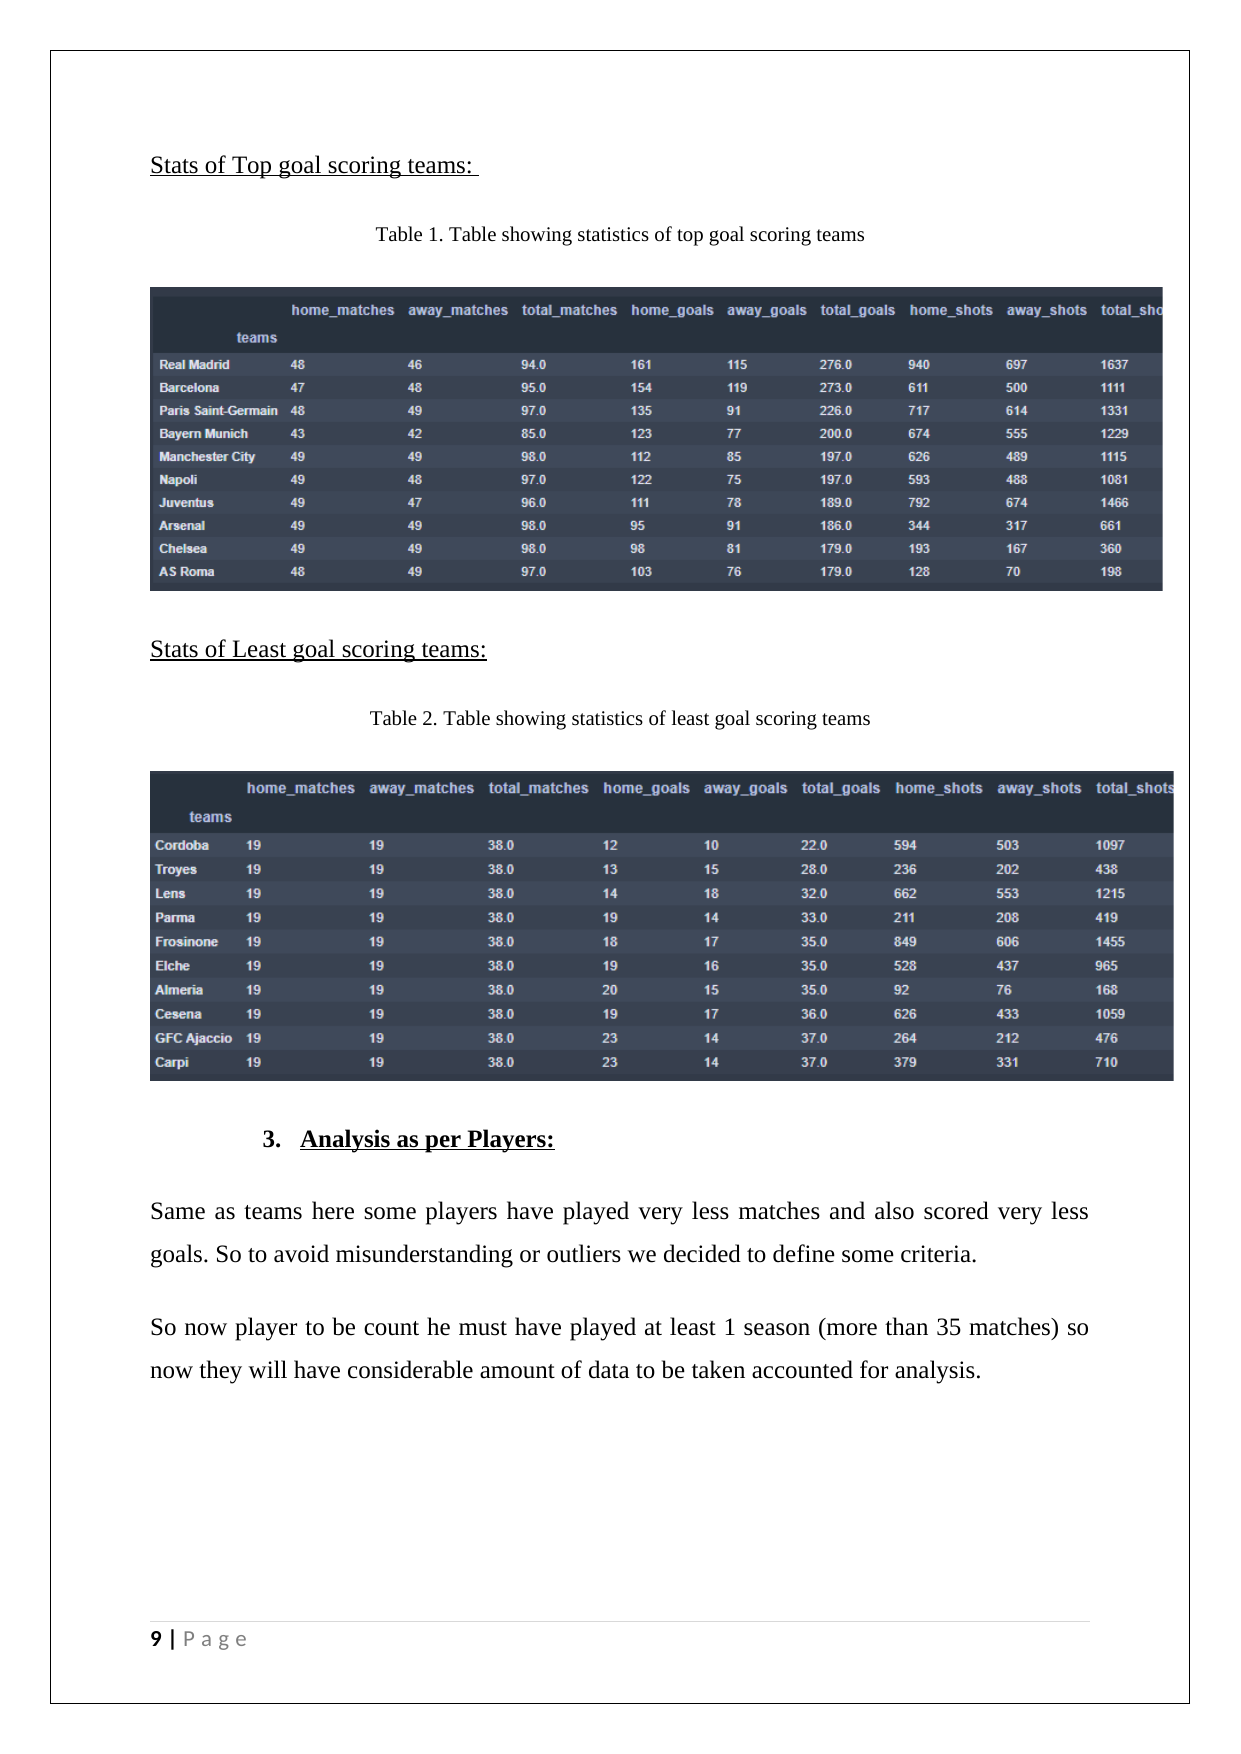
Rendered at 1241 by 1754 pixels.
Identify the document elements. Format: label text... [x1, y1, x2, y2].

text Table 1. Table showing statistics of top goal scoring teams [150, 222, 1090, 246]
picture [150, 771, 1174, 1081]
picture [150, 287, 1163, 591]
list Analysis as per Players: [262, 1124, 1090, 1153]
text Same as teams here some players have played very less matches and also scored very less goals. So to avoid misunderstanding or outliers we decided to define some criteria. [150, 1196, 1090, 1268]
text Stats of Least goal scoring teams: [150, 634, 1090, 663]
text Stats of Top goal scoring teams: [150, 150, 1090, 179]
text Table 2. Table showing statistics of least goal scoring teams [150, 706, 1090, 730]
text So now player to be count he must have played at least 1 season (more than 35 matches) so now they will have considerable amount of data to be taken accounted for analysis. [150, 1312, 1090, 1383]
